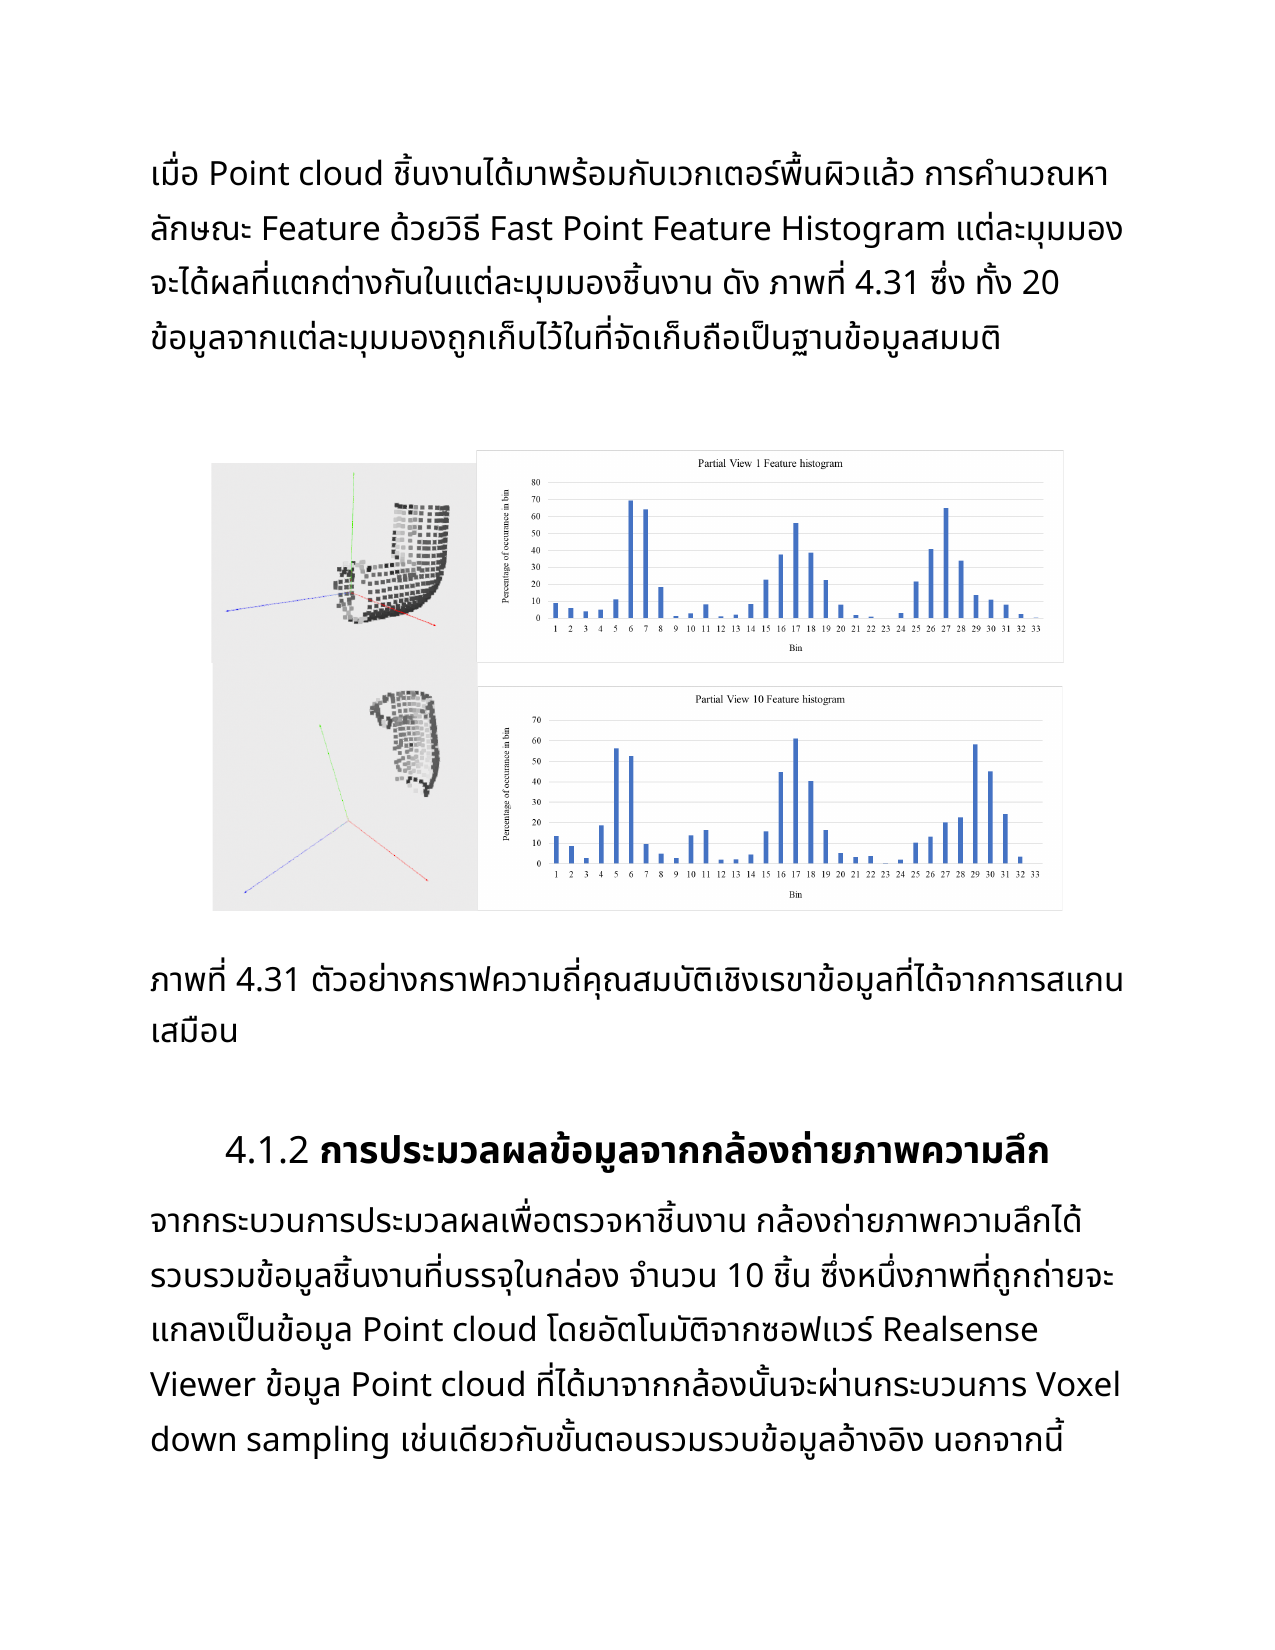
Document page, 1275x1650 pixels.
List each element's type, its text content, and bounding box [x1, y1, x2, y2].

picture [211, 450, 1064, 911]
subtitle 4.1.2 การประมวลผลข้อมูลจากกล้องถ่ายภาพความลึก [225, 1123, 1125, 1181]
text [150, 1197, 1125, 1466]
